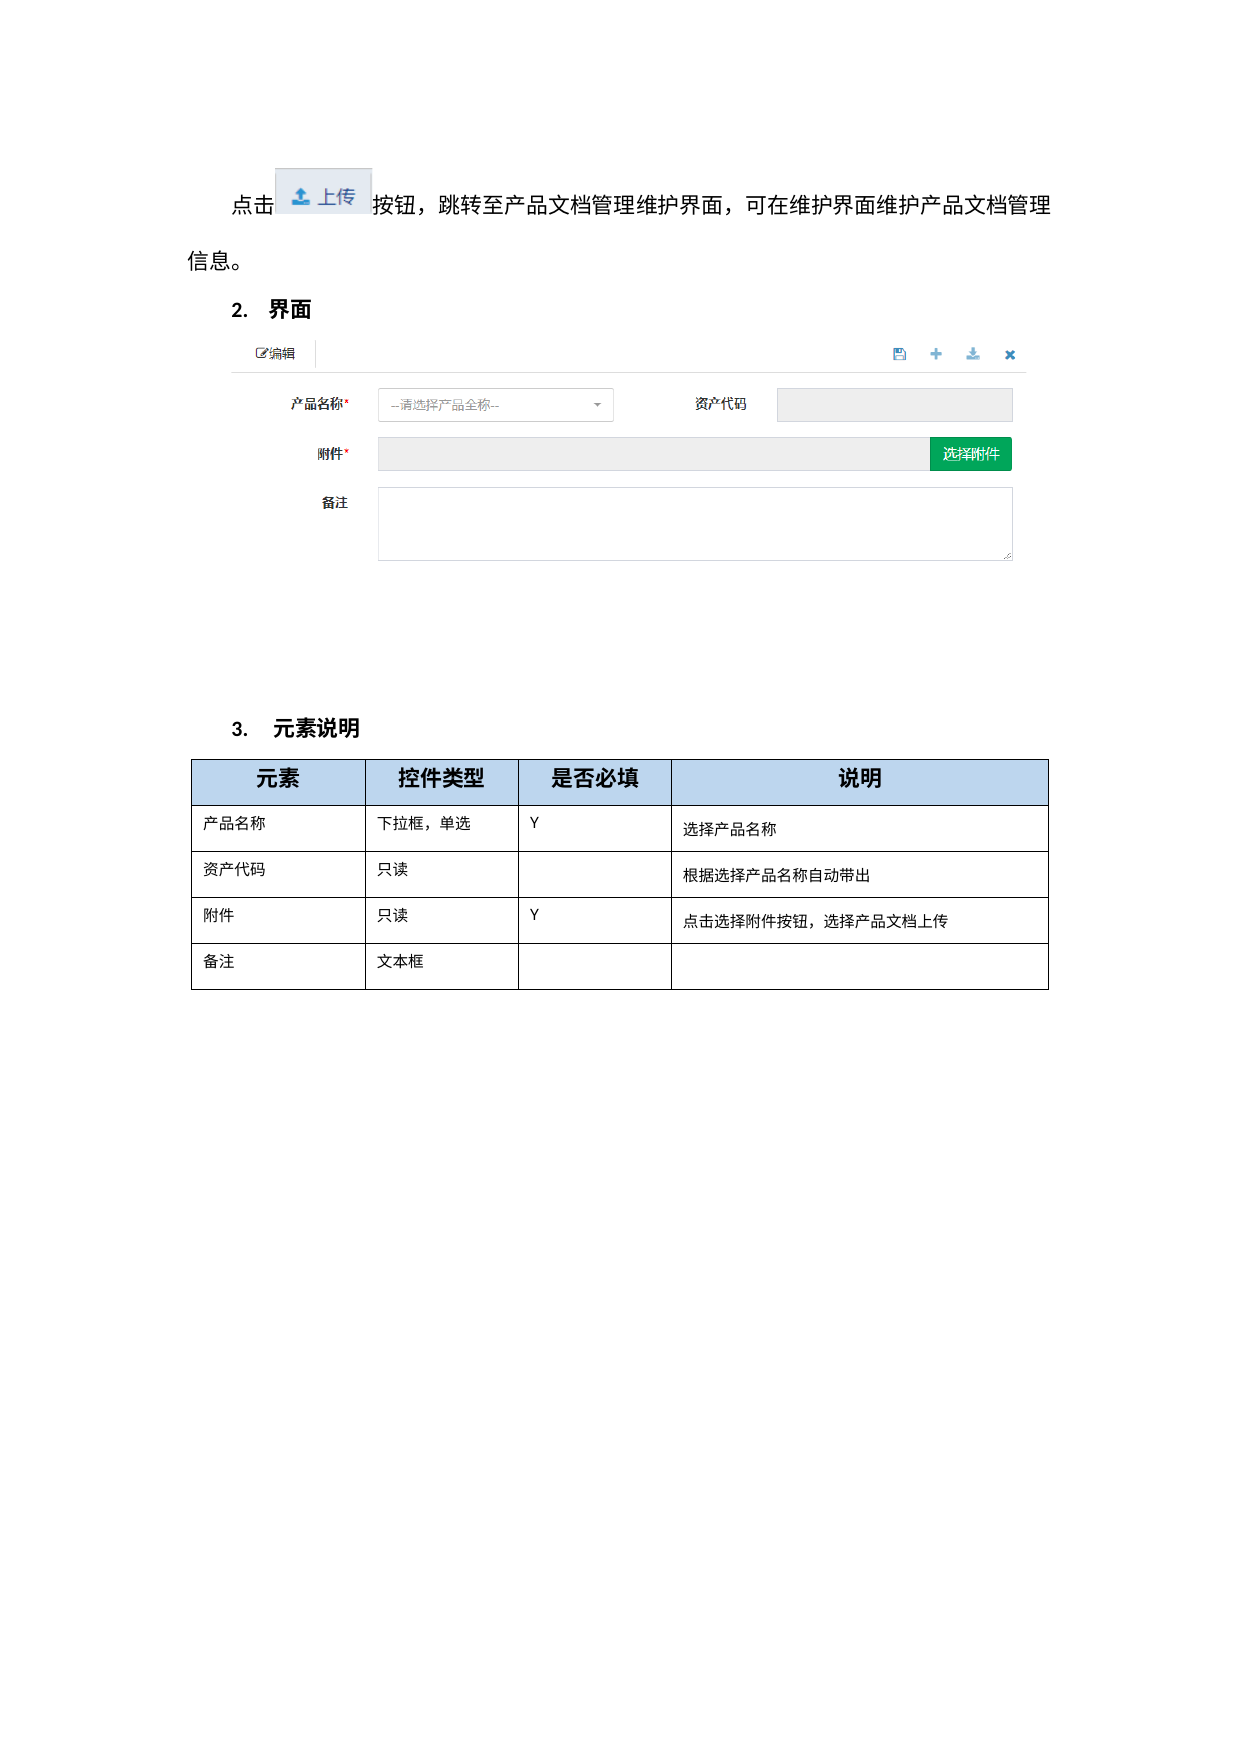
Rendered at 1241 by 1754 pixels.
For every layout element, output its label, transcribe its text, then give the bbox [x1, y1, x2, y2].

picture [231, 340, 1027, 667]
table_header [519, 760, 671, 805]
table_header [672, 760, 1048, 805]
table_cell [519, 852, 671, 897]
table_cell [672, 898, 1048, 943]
text 点击按钮，跳转至产品文档管理维护界面，可在维护界面维护产品文档管理信息。 [187, 162, 1053, 276]
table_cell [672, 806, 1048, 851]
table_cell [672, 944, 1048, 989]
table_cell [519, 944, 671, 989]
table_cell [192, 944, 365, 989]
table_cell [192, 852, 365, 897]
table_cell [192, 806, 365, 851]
list 2. 界面 [231, 292, 1053, 324]
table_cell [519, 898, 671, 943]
picture [275, 168, 373, 214]
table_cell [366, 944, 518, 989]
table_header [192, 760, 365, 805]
list 3. 元素说明 [231, 711, 1053, 743]
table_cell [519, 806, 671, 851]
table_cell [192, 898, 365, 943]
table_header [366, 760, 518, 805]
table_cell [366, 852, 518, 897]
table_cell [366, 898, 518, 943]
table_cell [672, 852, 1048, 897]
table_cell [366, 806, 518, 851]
